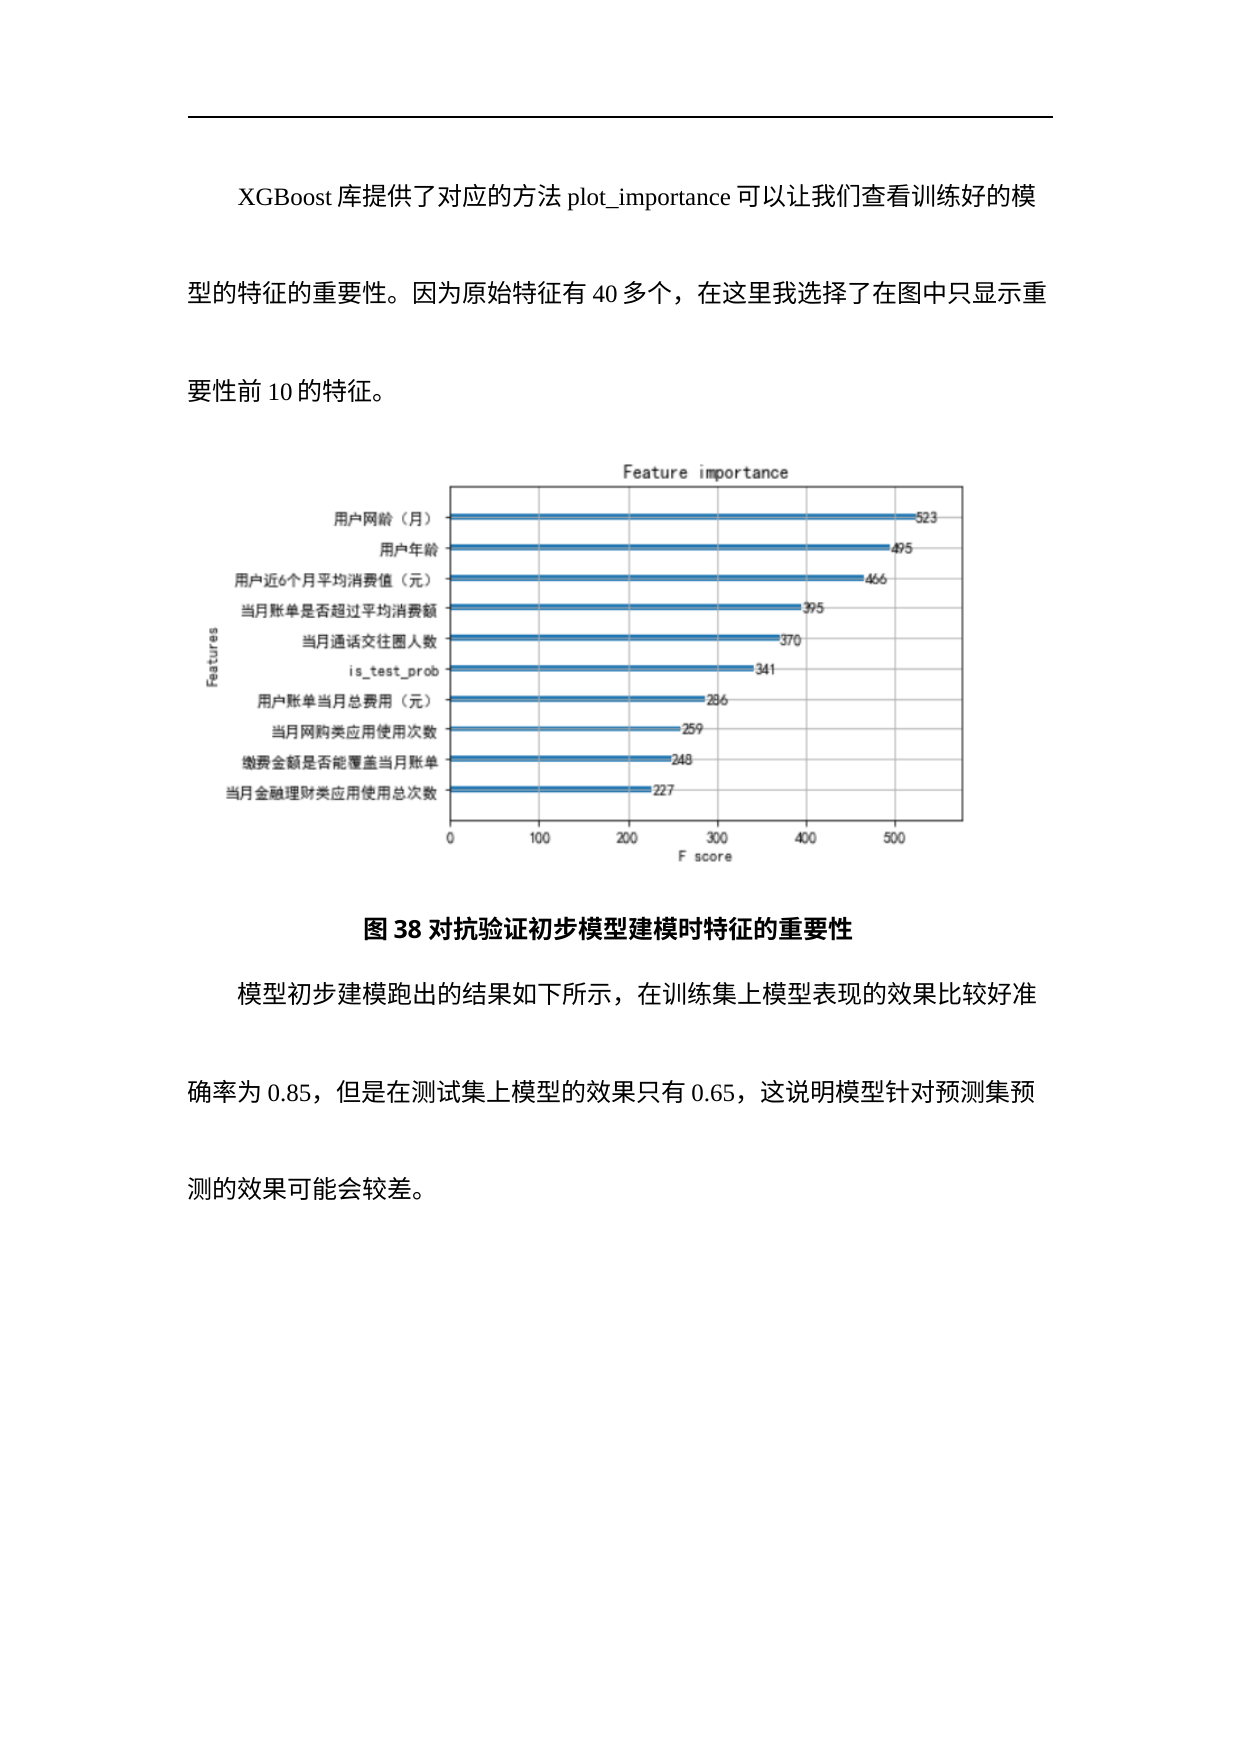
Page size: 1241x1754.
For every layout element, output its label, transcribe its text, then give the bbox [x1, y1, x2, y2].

text 模型初步建模跑出的结果如下所示，在训练集上模型表现的效果比较好准确率为0.85，但是在测试集上模型的效果只有0.65，这说明模型针对预测集预测的效果可能会较差。 [187, 960, 1053, 1220]
text 图38 对抗验证初步模型建模时特征的重要性 [187, 895, 1053, 960]
picture [187, 455, 1050, 881]
text XGBoost库提供了对应的方法plot_importance可以让我们查看训练好的模型的特征的重要性。因为原始特征有40多个，在这里我选择了在图中只显示重要性前10的特征。 [187, 162, 1053, 422]
